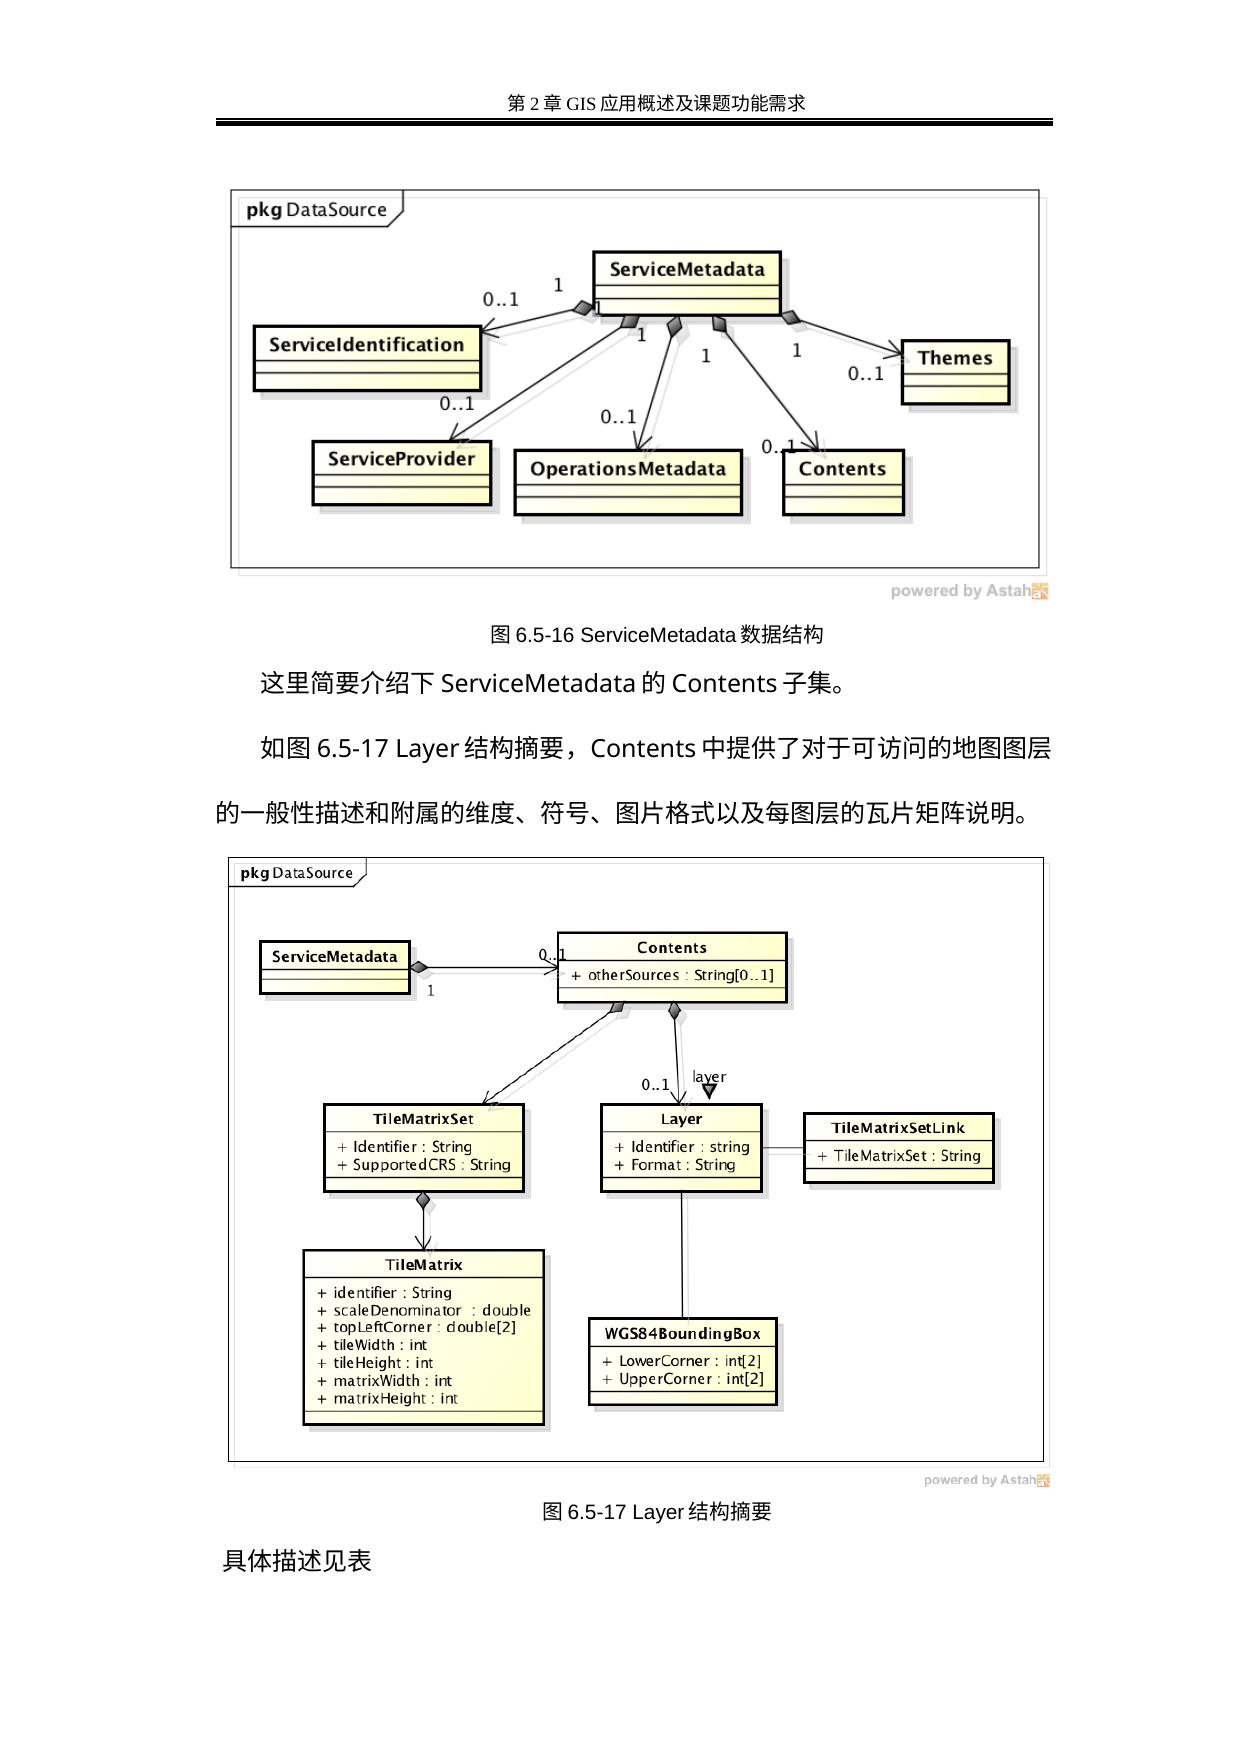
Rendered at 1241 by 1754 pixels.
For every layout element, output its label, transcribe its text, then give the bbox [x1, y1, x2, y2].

picture [215, 174, 1053, 605]
text 这里简要介绍下ServiceMetadata的Contents子集。 [216, 649, 1053, 714]
picture [215, 844, 1053, 1491]
text 具体描述见表 [216, 1527, 1053, 1592]
